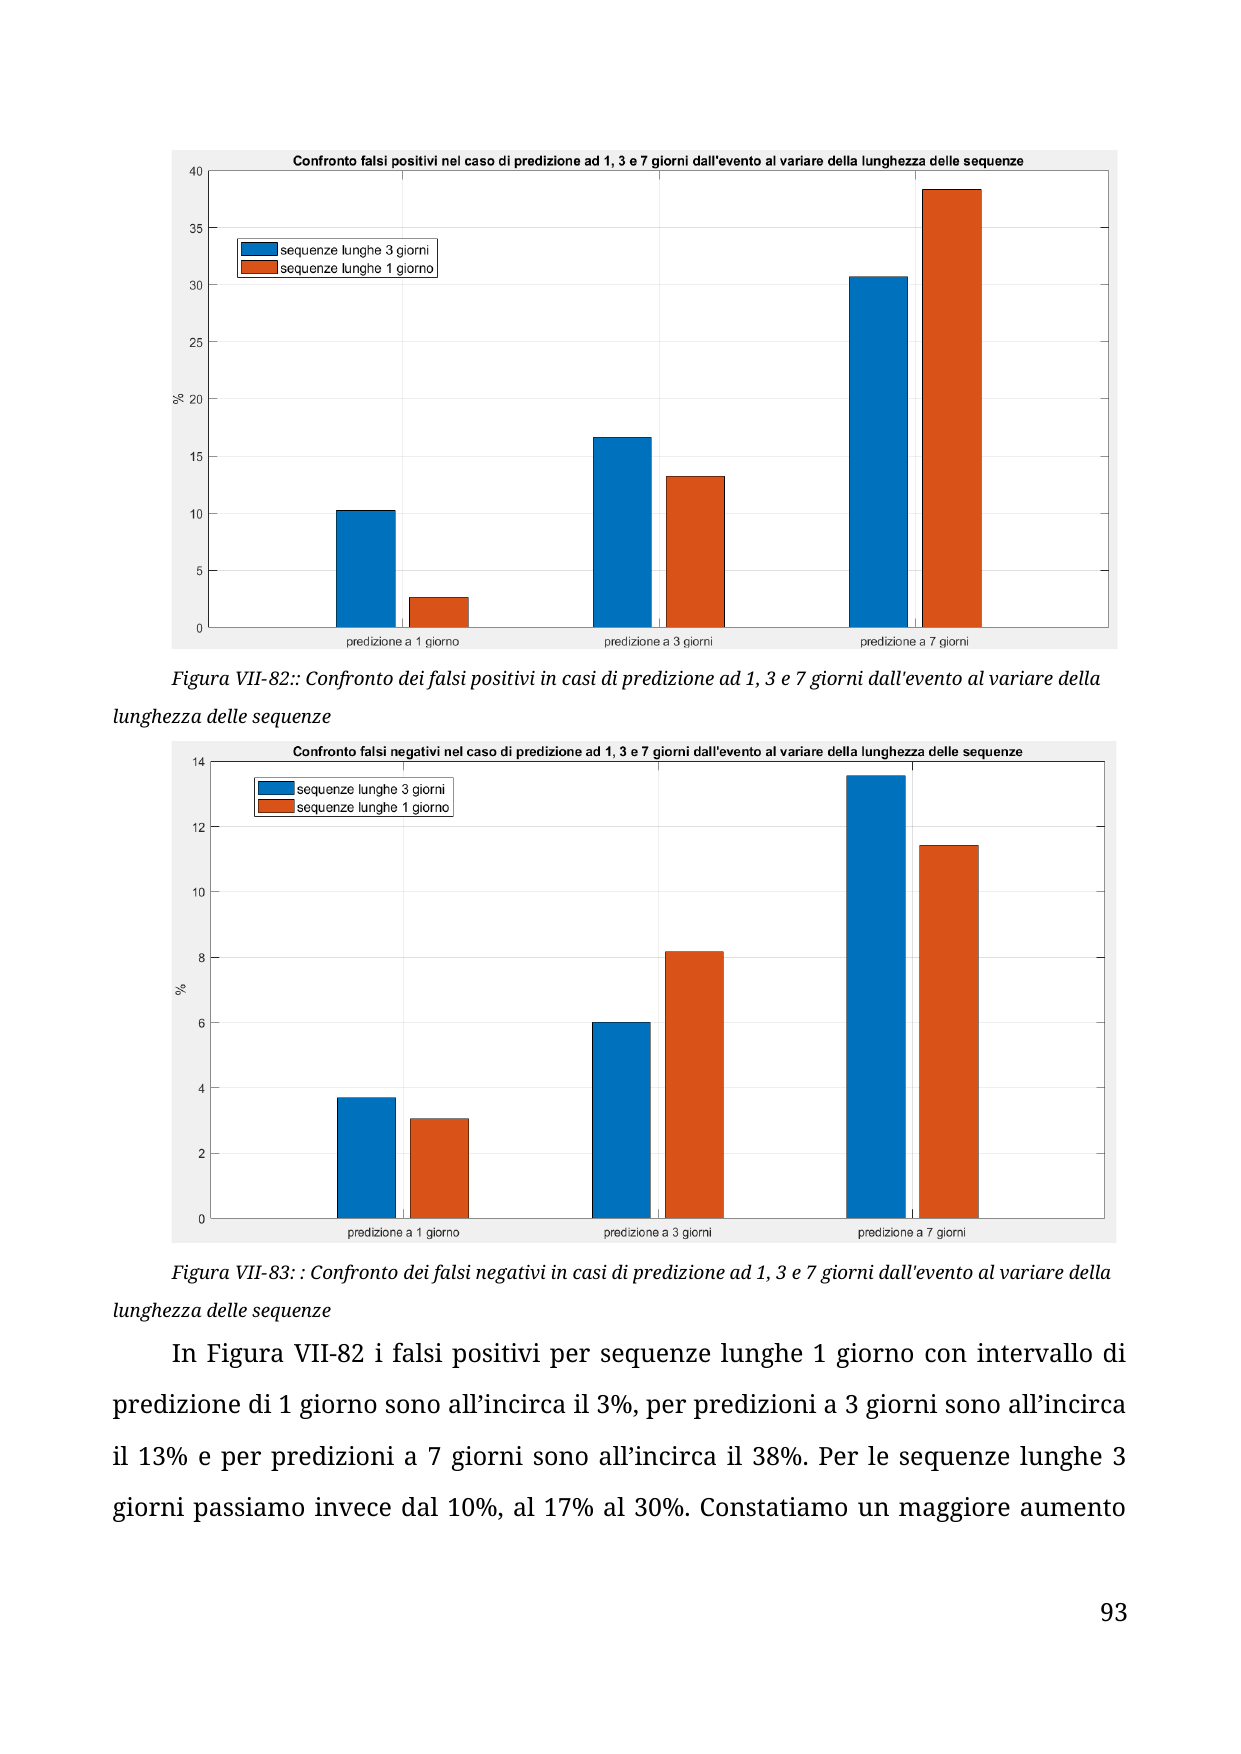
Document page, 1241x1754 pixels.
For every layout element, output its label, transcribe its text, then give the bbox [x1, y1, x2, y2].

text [112, 1336, 1128, 1523]
picture [171, 741, 1117, 1243]
picture [171, 150, 1118, 649]
